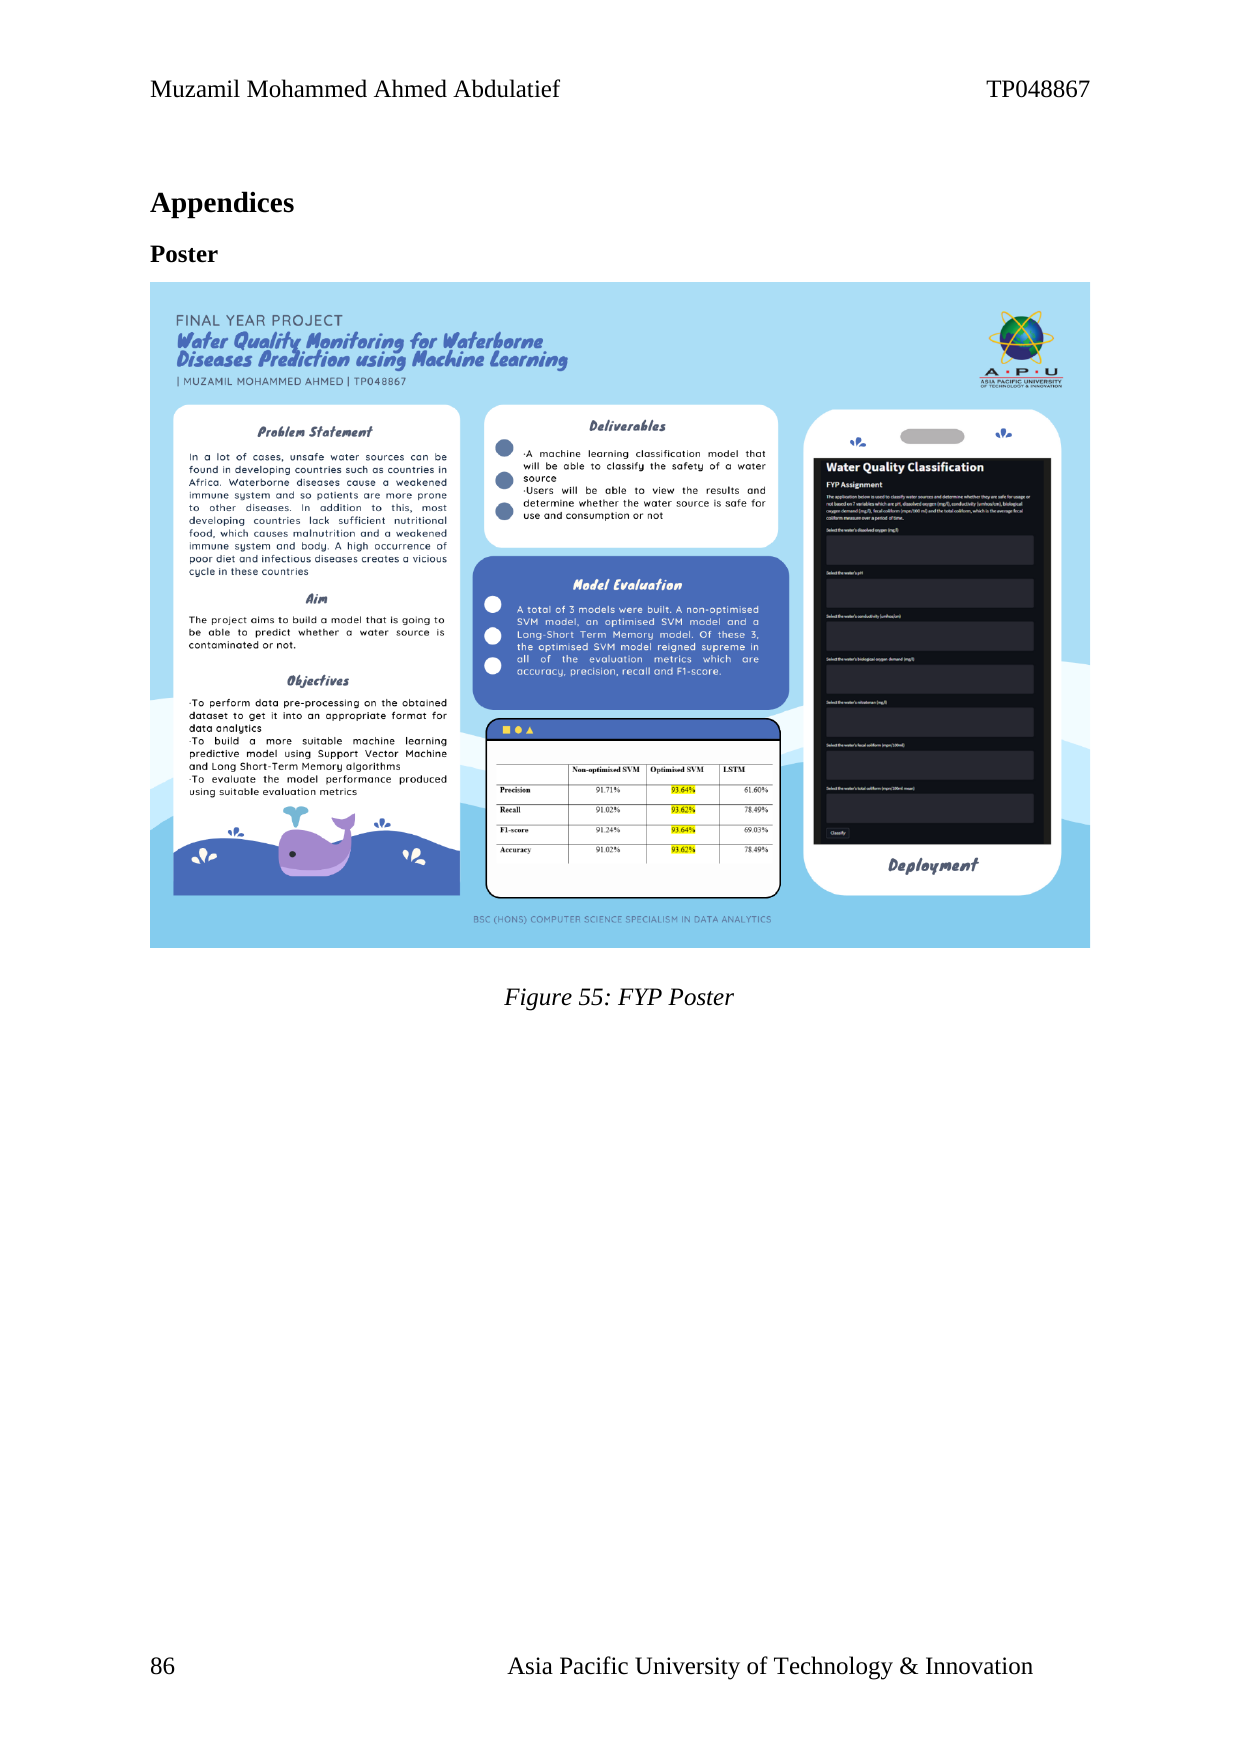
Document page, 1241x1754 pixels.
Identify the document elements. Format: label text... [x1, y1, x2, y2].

text Figure 55: FYP Poster [150, 982, 1090, 1011]
subtitle Appendices [150, 185, 1090, 218]
subtitle Poster [150, 239, 1090, 268]
picture [150, 282, 1091, 948]
